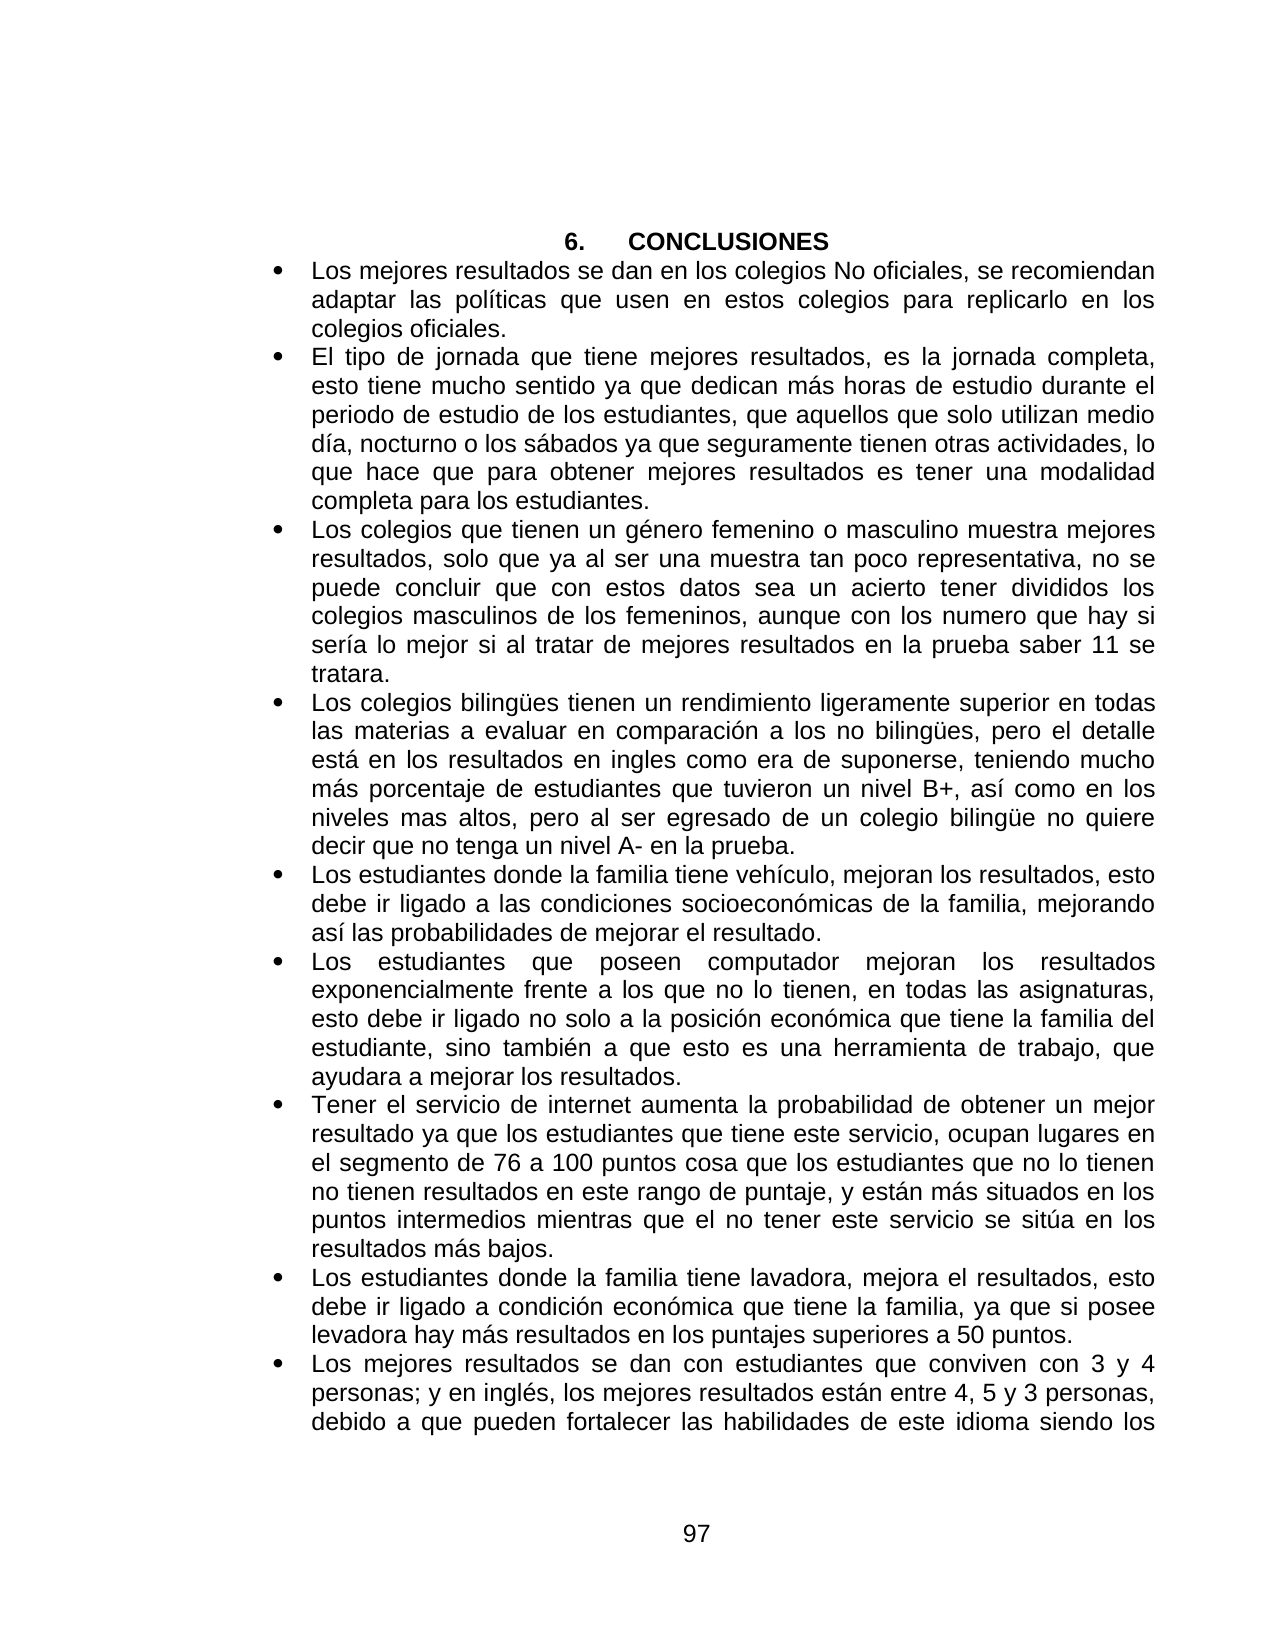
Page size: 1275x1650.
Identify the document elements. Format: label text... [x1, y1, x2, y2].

list Los estudiantes que poseen computador mejoran los resultados exponencialmente frente a los que no lo tienen, en todas las asignaturas, esto debe ir ligado no solo a la posición económica que tiene la familia del estudiante, sino también a que esto es una herramienta de trabajo, que ayudara a mejorar los resultados. [274, 946, 1157, 1090]
subtitle CONCLUSIONES [236, 227, 1157, 256]
list Los colegios bilingües tienen un rendimiento ligeramente superior en todas las materias a evaluar en comparación a los no bilingües, pero el detalle está en los resultados en ingles como era de suponerse, teniendo mucho más porcentaje de estudiantes que tuvieron un nivel B+, así como en los niveles mas altos, pero al ser egresado de un colegio bilingüe no quiere decir que no tenga un nivel A- en la prueba. [274, 687, 1157, 860]
list Los estudiantes donde la familia tiene lavadora, mejora el resultados, esto debe ir ligado a condición económica que tiene la familia, ya que si posee levadora hay más resultados en los puntajes superiores a 50 puntos. [274, 1263, 1157, 1349]
list Los colegios que tienen un género femenino o masculino muestra mejores resultados, solo que ya al ser una muestra tan poco representativa, no se puede concluir que con estos datos sea un acierto tener divididos los colegios masculinos de los femeninos, aunque con los numero que hay si sería lo mejor si al tratar de mejores resultados en la prueba saber 11 se tratara. [274, 515, 1157, 687]
list El tipo de jornada que tiene mejores resultados, es la jornada completa, esto tiene mucho sentido ya que dedican más horas de estudio durante el periodo de estudio de los estudiantes, que aquellos que solo utilizan medio día, nocturno o los sábados ya que seguramente tienen otras actividades, lo que hace que para obtener mejores resultados es tener una modalidad completa para los estudiantes. [274, 342, 1157, 515]
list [274, 1349, 1157, 1436]
list Los mejores resultados se dan en los colegios No oficiales, se recomiendan adaptar las políticas que usen en estos colegios para replicarlo en los colegios oficiales. [274, 256, 1157, 342]
list Tener el servicio de internet aumenta la probabilidad de obtener un mejor resultado ya que los estudiantes que tiene este servicio, ocupan lugares en el segmento de 76 a 100 puntos cosa que los estudiantes que no lo tienen no tienen resultados en este rango de puntaje, y están más situados en los puntos intermedios mientras que el no tener este servicio se sitúa en los resultados más bajos. [274, 1090, 1157, 1263]
list Los estudiantes donde la familia tiene vehículo, mejoran los resultados, esto debe ir ligado a las condiciones socioeconómicas de la familia, mejorando así las probabilidades de mejorar el resultado. [274, 860, 1157, 946]
